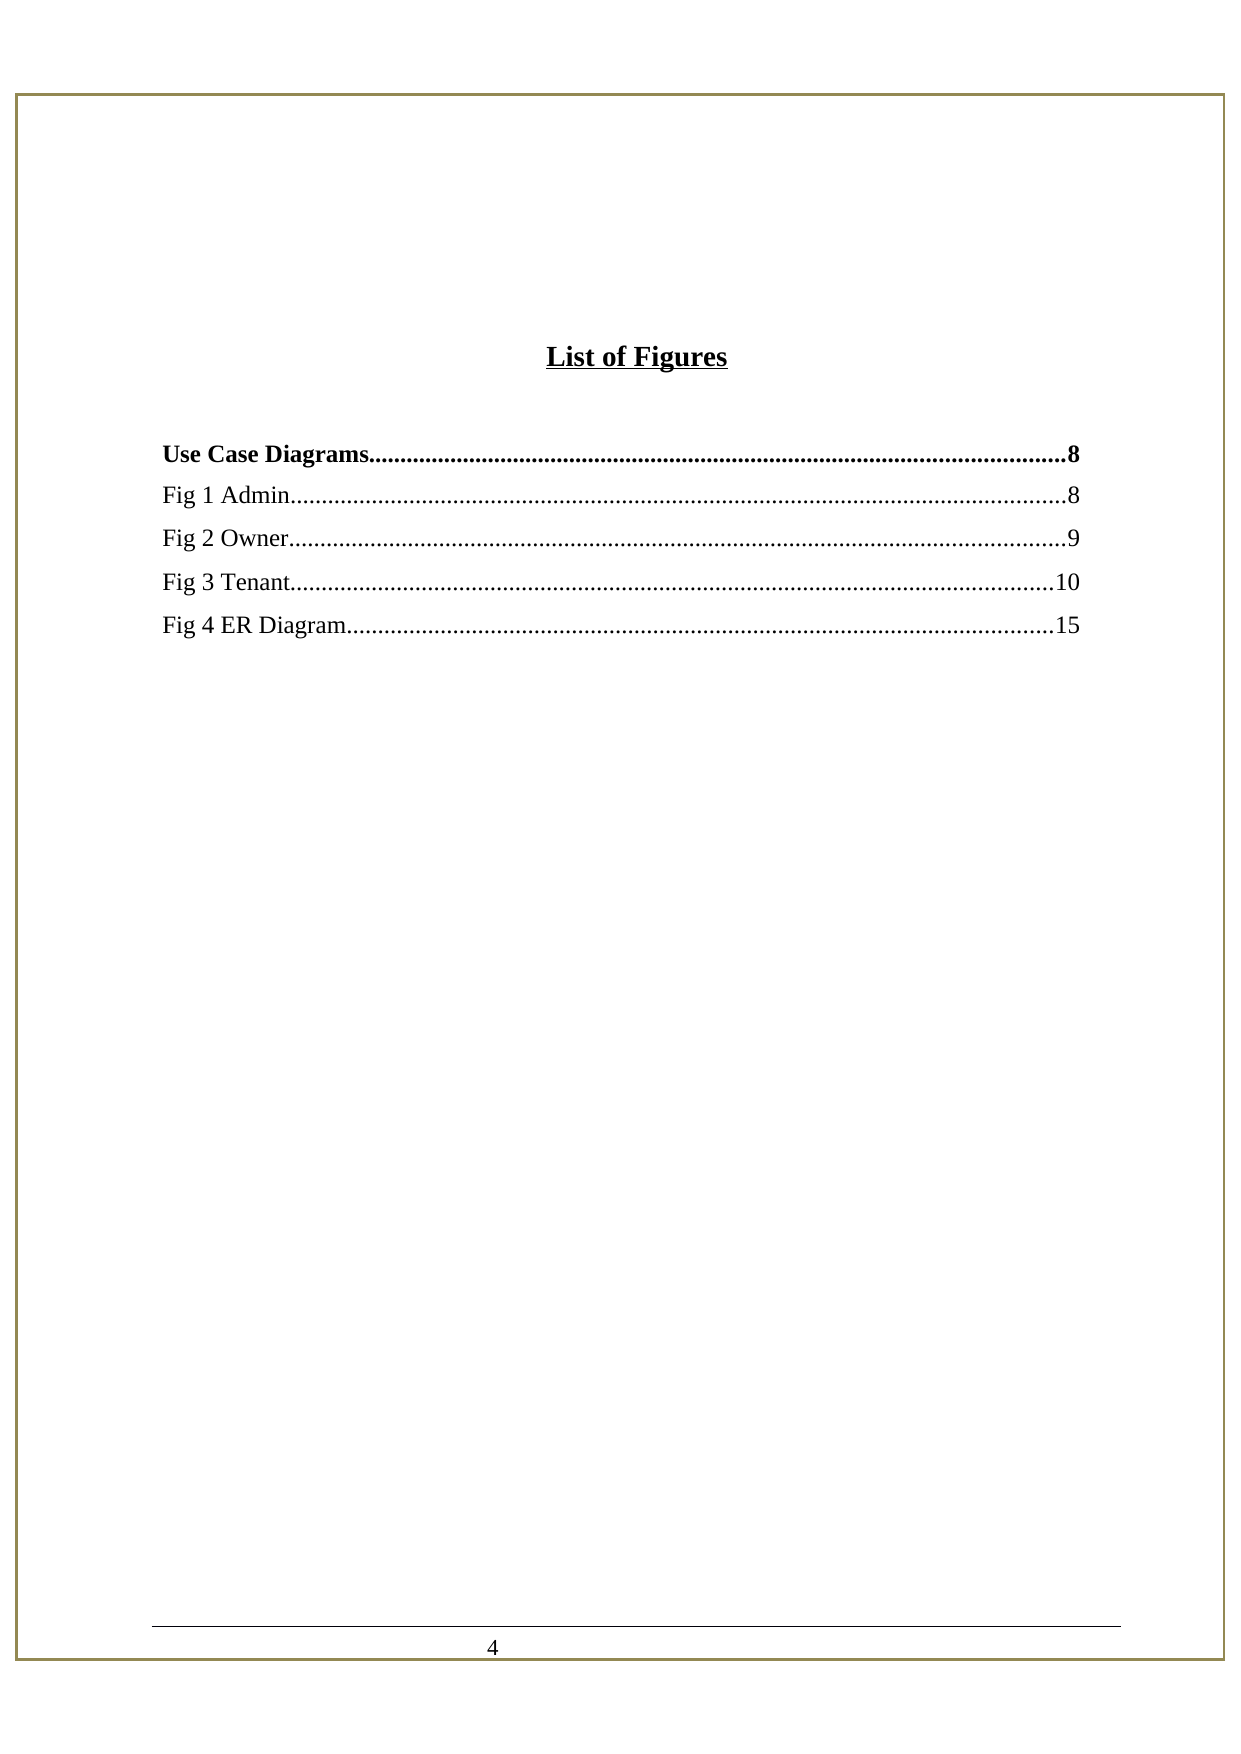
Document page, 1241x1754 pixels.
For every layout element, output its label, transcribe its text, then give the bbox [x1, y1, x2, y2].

text List of Figures [139, 339, 1134, 372]
text Fig 4 ER Diagram 15 [162, 610, 1134, 639]
text Use Case Diagrams 8 [162, 439, 1134, 468]
text Fig 1 Admin 8 [162, 480, 1134, 509]
text Fig 2 Owner 9 [162, 523, 1134, 552]
text Fig 3 Tenant 10 [162, 567, 1134, 596]
